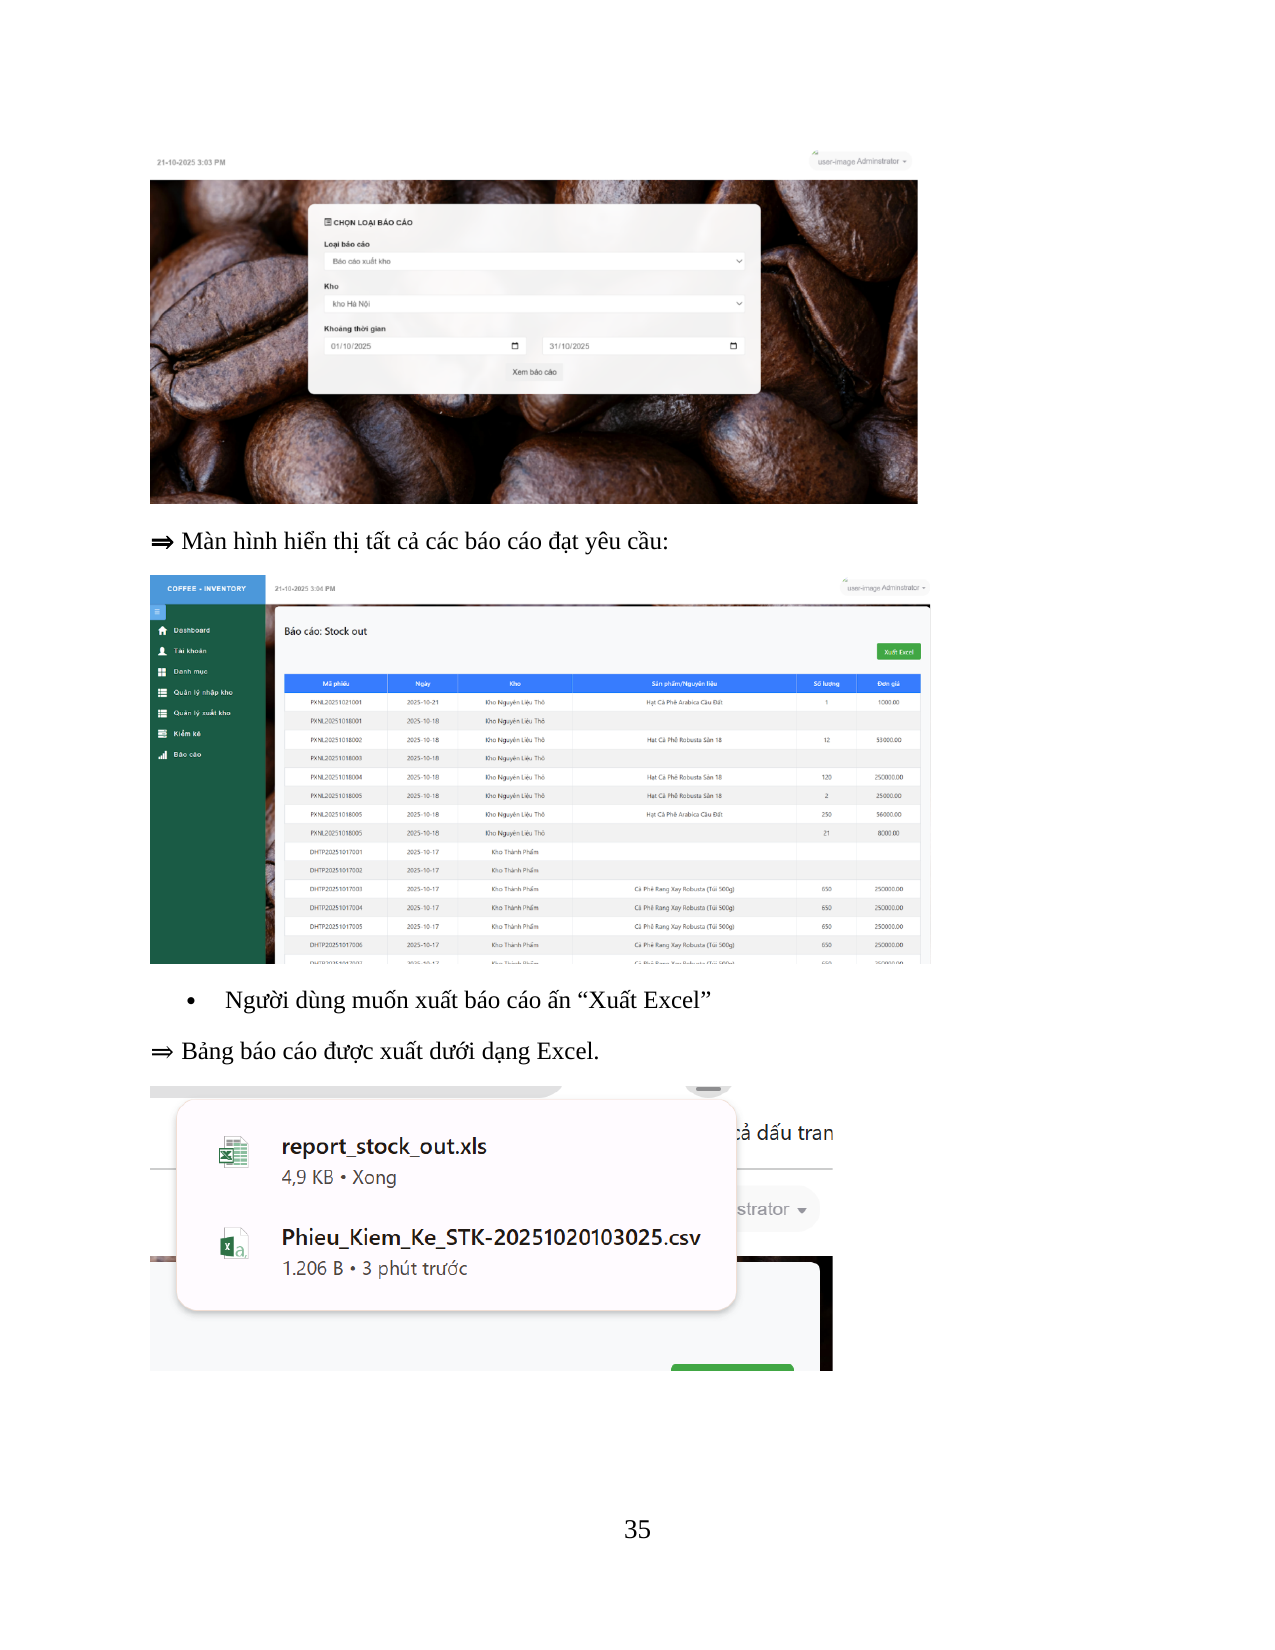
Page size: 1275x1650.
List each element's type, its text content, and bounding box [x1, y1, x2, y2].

list Người dùng muốn xuất báo cáo ấn “Xuất Excel” [187, 985, 1125, 1014]
text ⇒ Bảng báo cáo được xuất dưới dạng Excel. [150, 1034, 1125, 1065]
picture [150, 150, 918, 504]
picture [150, 1086, 833, 1371]
picture [150, 575, 930, 964]
text ⇒ Màn hình hiển thị tất cả các báo cáo đạt yêu cầu: [150, 524, 1125, 554]
